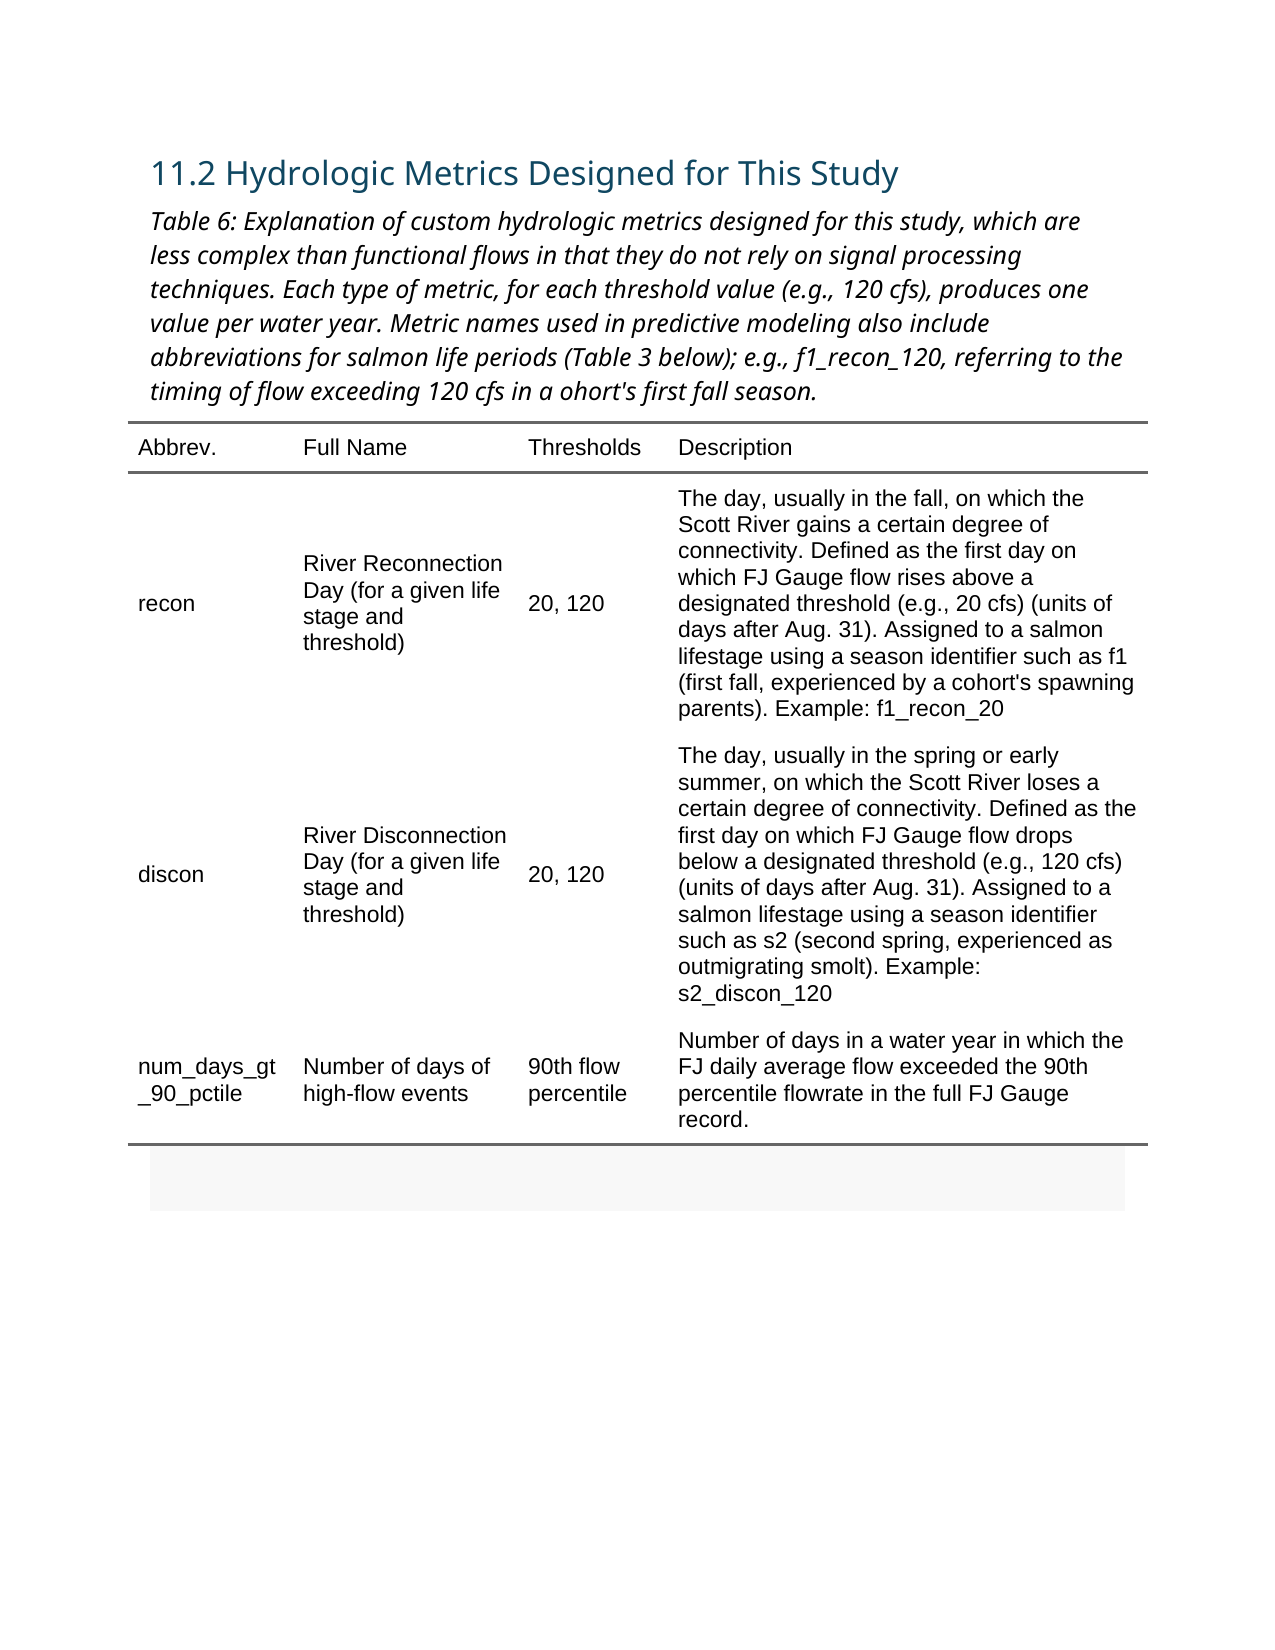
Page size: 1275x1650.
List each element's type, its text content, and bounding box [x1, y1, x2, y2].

subtitle 11.2 Hydrologic Metrics Designed for This Study [150, 150, 1125, 195]
table_cell 90th flow percentile [518, 1016, 667, 1143]
table_cell The day, usually in the fall, on which the Scott River gains a certain degree of connectivity. Defined as the first day on which FJ Gauge flow rises above a designated threshold (e.g., 20 cfs) (units of days after Aug. 31). Assigned to a salmon lifestage using a season identifier such as f1 (first fall, experienced by a cohort's spawning parents). Example: f1_recon_20 [668, 474, 1147, 732]
table_header Abbrev. [128, 424, 292, 471]
text Table 6: Explanation of custom hydrologic metrics designed for this study, which are less complex than functional flows in that they do not rely on signal processing techniques. Each type of metric, for each threshold value (e.g., 120 cfs), produces one value per water year. Metric names used in predictive modeling also include abbreviations for salmon life periods (Table 3 below); e.g., f1_recon_120, referring to the timing of flow exceeding 120 cfs in a ohort's first fall season. [150, 204, 1125, 408]
table_cell Number of days in a water year in which the FJ daily average flow exceeded the 90th percentile flowrate in the full FJ Gauge record. [668, 1016, 1147, 1143]
table_cell 20, 120 [518, 732, 667, 1016]
table_cell discon [128, 732, 292, 1016]
table_cell River Disconnection Day (for a given life stage and threshold) [293, 732, 517, 1016]
table_cell 20, 120 [518, 474, 667, 732]
table_header Full Name [293, 424, 517, 471]
table_cell Number of days of high-flow events [293, 1016, 517, 1143]
table_header Description [668, 424, 1147, 471]
table_cell recon [128, 474, 292, 732]
table_cell num_days_gt_90_pctile [128, 1016, 292, 1143]
table_header Thresholds [518, 424, 667, 471]
table_cell River Reconnection Day (for a given life stage and threshold) [293, 474, 517, 732]
table_cell The day, usually in the spring or early summer, on which the Scott River loses a certain degree of connectivity. Defined as the first day on which FJ Gauge flow drops below a designated threshold (e.g., 120 cfs) (units of days after Aug. 31). Assigned to a salmon lifestage using a season identifier such as s2 (second spring, experienced as outmigrating smolt). Example: s2_discon_120 [668, 732, 1147, 1016]
